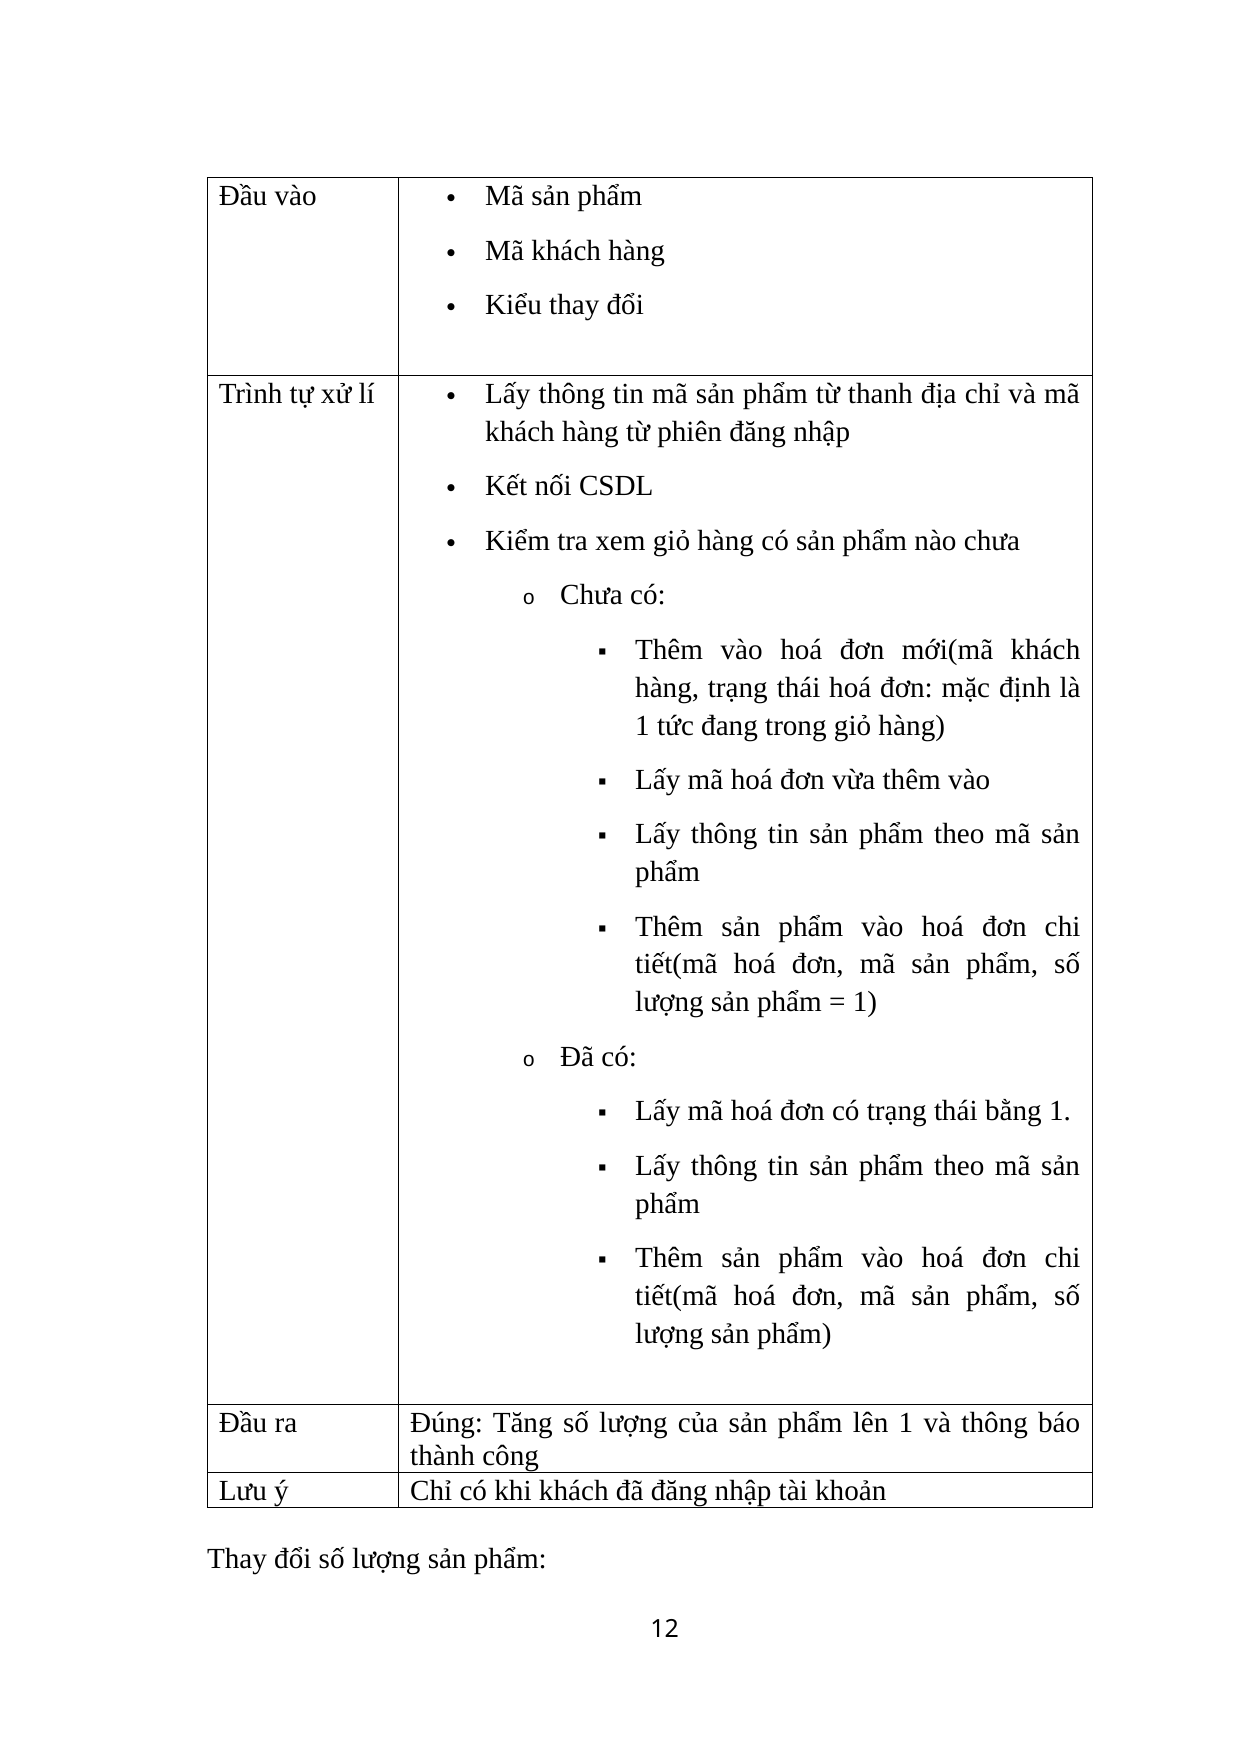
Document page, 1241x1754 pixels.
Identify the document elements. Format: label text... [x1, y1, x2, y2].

table_cell Lấy thông tin mã sản phẩm từ thanh địa chỉ và mã khách hàng từ phiên đăng nhập Kết nối CSDL Kiểm tra xem giỏ hàng có sản phẩm nào chưa Chưa có: Thêm vào hoá đơn mới(mã khách hàng, trạng thái hoá đơn: mặc định là 1 tức đang trong giỏ hàng) Lấy mã hoá đơn vừa thêm vào Lấy thông tin sản phẩm theo mã sản phẩm Thêm sản phẩm vào hoá đơn chi tiết(mã hoá đơn, mã sản phẩm, số lượng sản phẩm = 1) Đã có: Lấy mã hoá đơn có trạng thái bằng 1. Lấy thông tin sản phẩm theo mã sản phẩm Thêm sản phẩm vào hoá đơn chi tiết(mã hoá đơn, mã sản phẩm, số lượng sản phẩm) [399, 376, 1092, 1404]
table_cell Trình tự xử lí [208, 376, 398, 1404]
table_cell Đúng: Tăng số lượng của sản phẩm lên 1 và thông báo thành công [399, 1405, 1092, 1472]
table_cell Đầu vào [208, 178, 398, 375]
table_cell Lưu ý [208, 1473, 398, 1507]
table_cell Đầu ra [208, 1405, 398, 1472]
text Thay đổi số lượng sản phẩm: [207, 1542, 1122, 1575]
table_cell Chỉ có khi khách đã đăng nhập tài khoản [399, 1473, 1092, 1507]
table_cell Mã sản phẩm Mã khách hàng Kiểu thay đổi [399, 178, 1092, 375]
